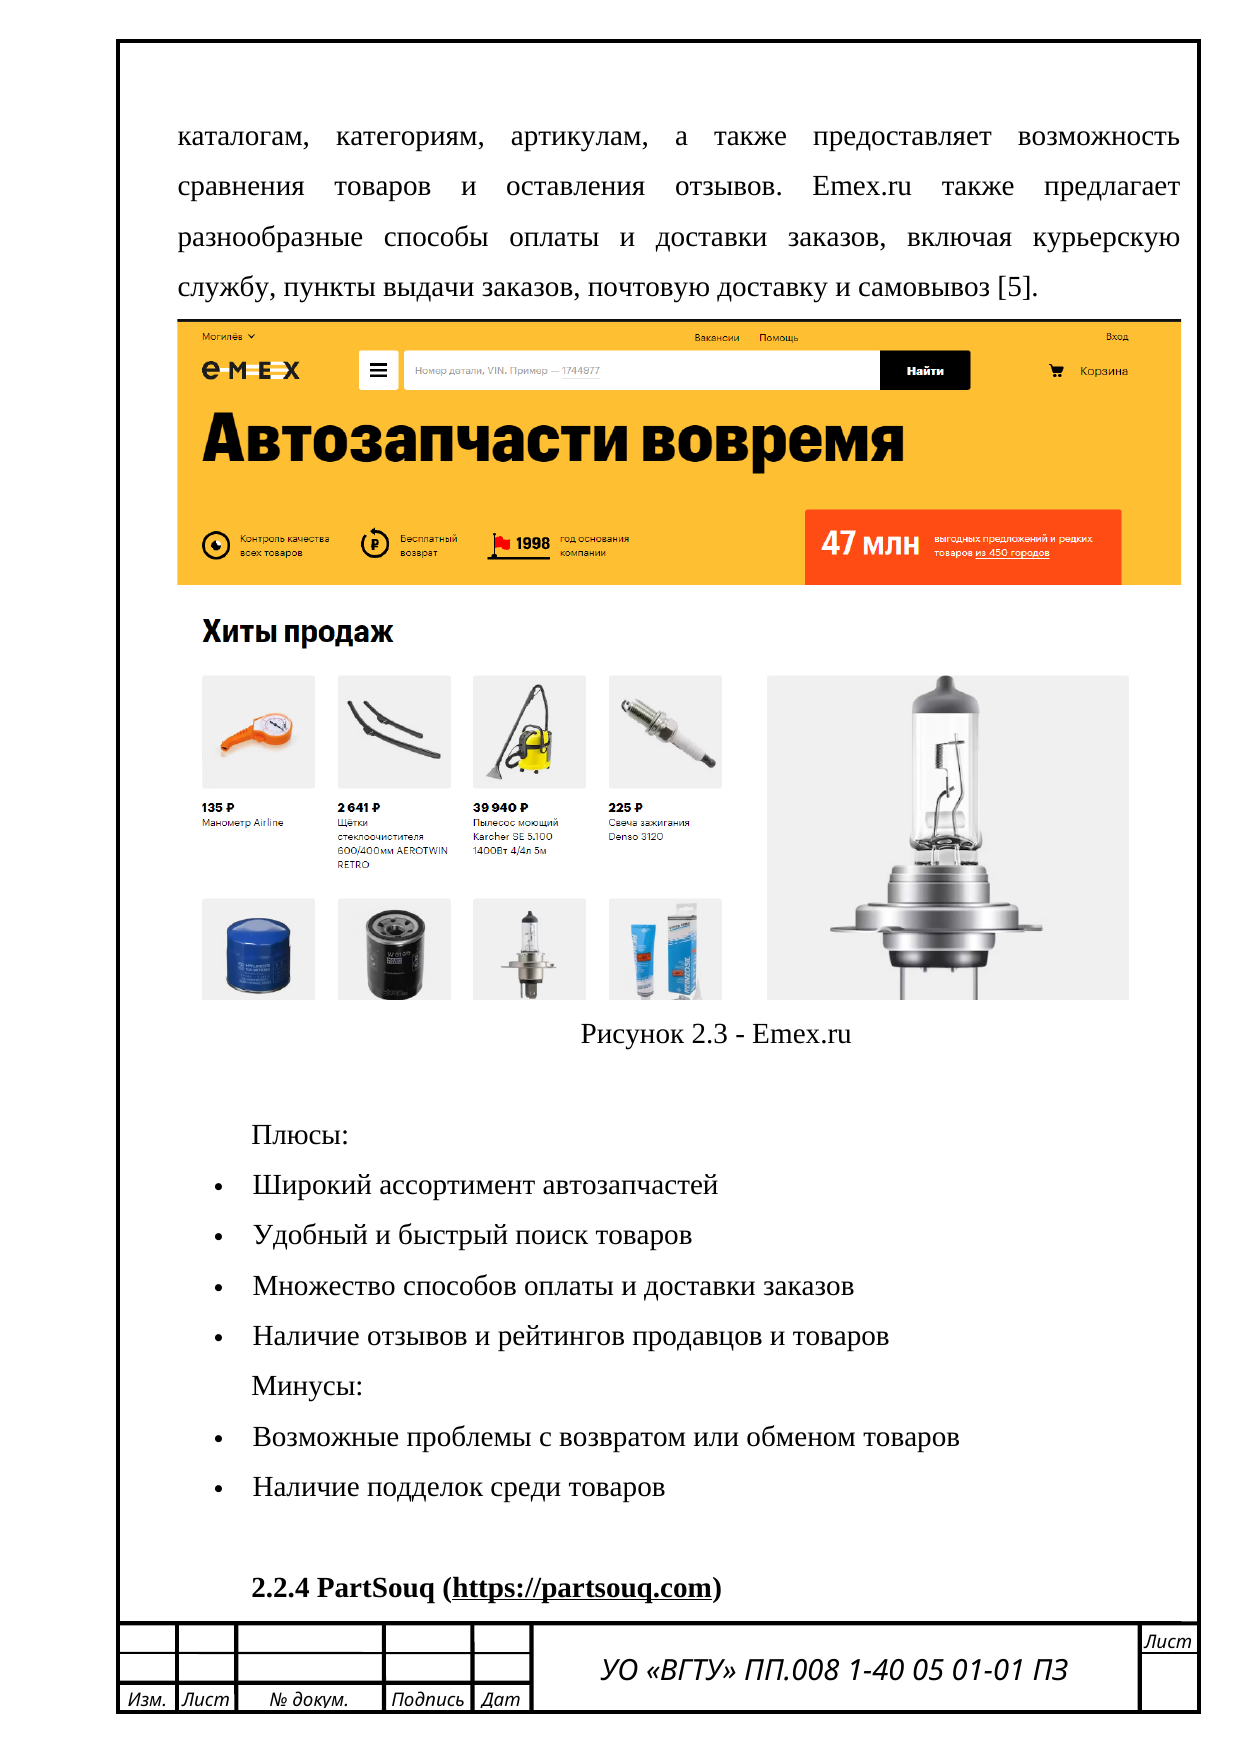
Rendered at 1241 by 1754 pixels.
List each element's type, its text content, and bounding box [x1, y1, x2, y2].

list Наличие отзывов и рейтингов продавцов и товаров [215, 1318, 1181, 1352]
list Широкий ассортимент автозапчастей [215, 1167, 1181, 1201]
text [177, 118, 1181, 303]
text 2.2.4 PartSouq (https://partsouq.com) [177, 1570, 1181, 1603]
text Минусы: [177, 1368, 1181, 1402]
text Рисунок 2.3 - Emex.ru [177, 1016, 1181, 1050]
text Плюсы: [177, 1117, 1181, 1150]
list Множество способов оплаты и доставки заказов [215, 1268, 1181, 1301]
list Возможные проблемы с возвратом или обменом товаров [215, 1419, 1181, 1452]
list Удобный и быстрый поиск товаров [215, 1217, 1181, 1251]
picture [177, 319, 1182, 1000]
list Наличие подделок среди товаров [215, 1469, 1181, 1503]
